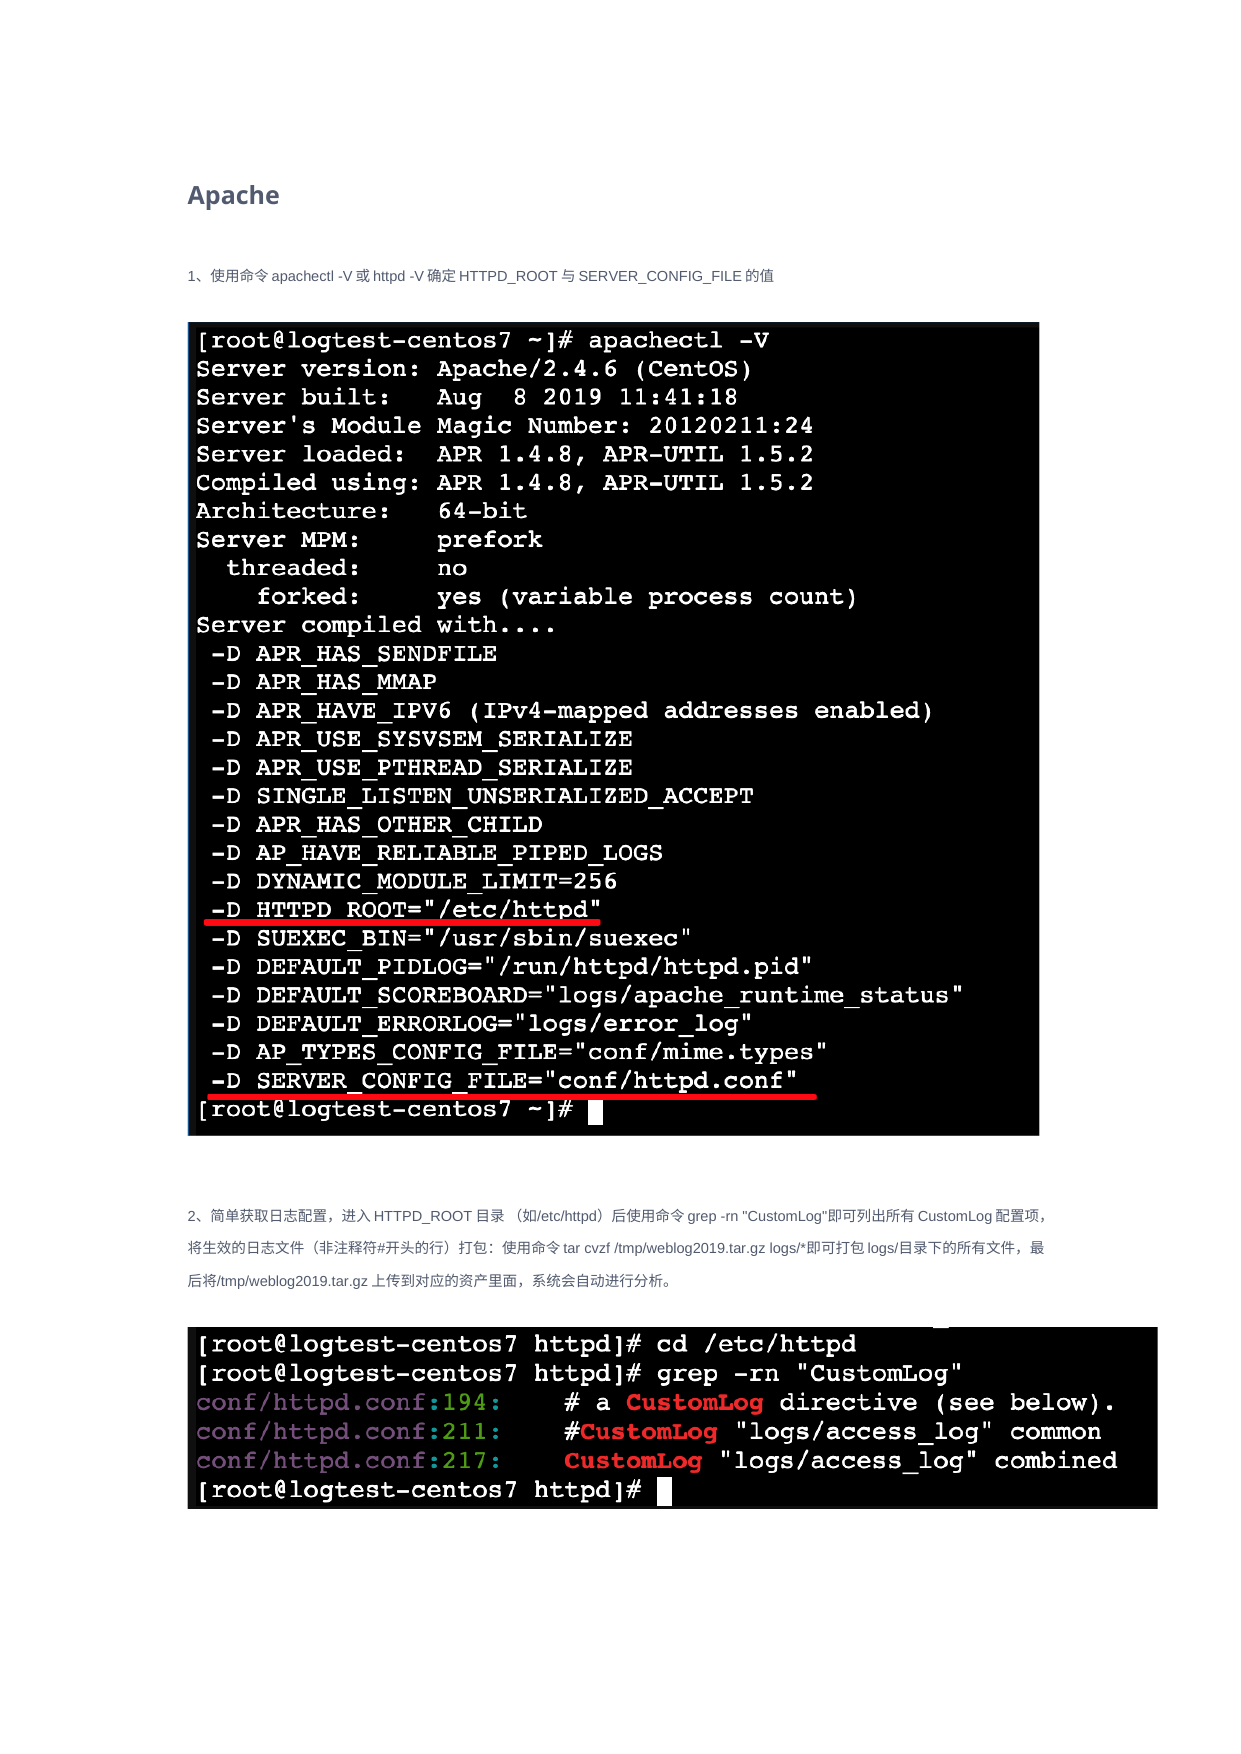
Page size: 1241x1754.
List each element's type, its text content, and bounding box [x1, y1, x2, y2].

picture [187, 322, 1040, 1136]
picture [187, 1327, 1158, 1509]
subtitle Apache [187, 162, 1053, 227]
text 1、使用命令apachectl -V或httpd -V确定HTTPD_ROOT与SERVER_CONFIG_FILE的值 [187, 258, 1053, 291]
text 2、简单获取日志配置，进入HTTPD_ROOT目录 （如/etc/httpd）后使用命令grep -rn "CustomLog"即可列出所有CustomLog配置项，将生效的日志文件（非注释符#开头的行）打包：使用命令tar cvzf /tmp/weblog2019.tar.gz logs/*即可打包logs/目录下的所有文件，最后将/tmp/weblog2019.tar.gz上传到对应的资产里面，系统会自动进行分析。 [187, 1199, 1053, 1296]
